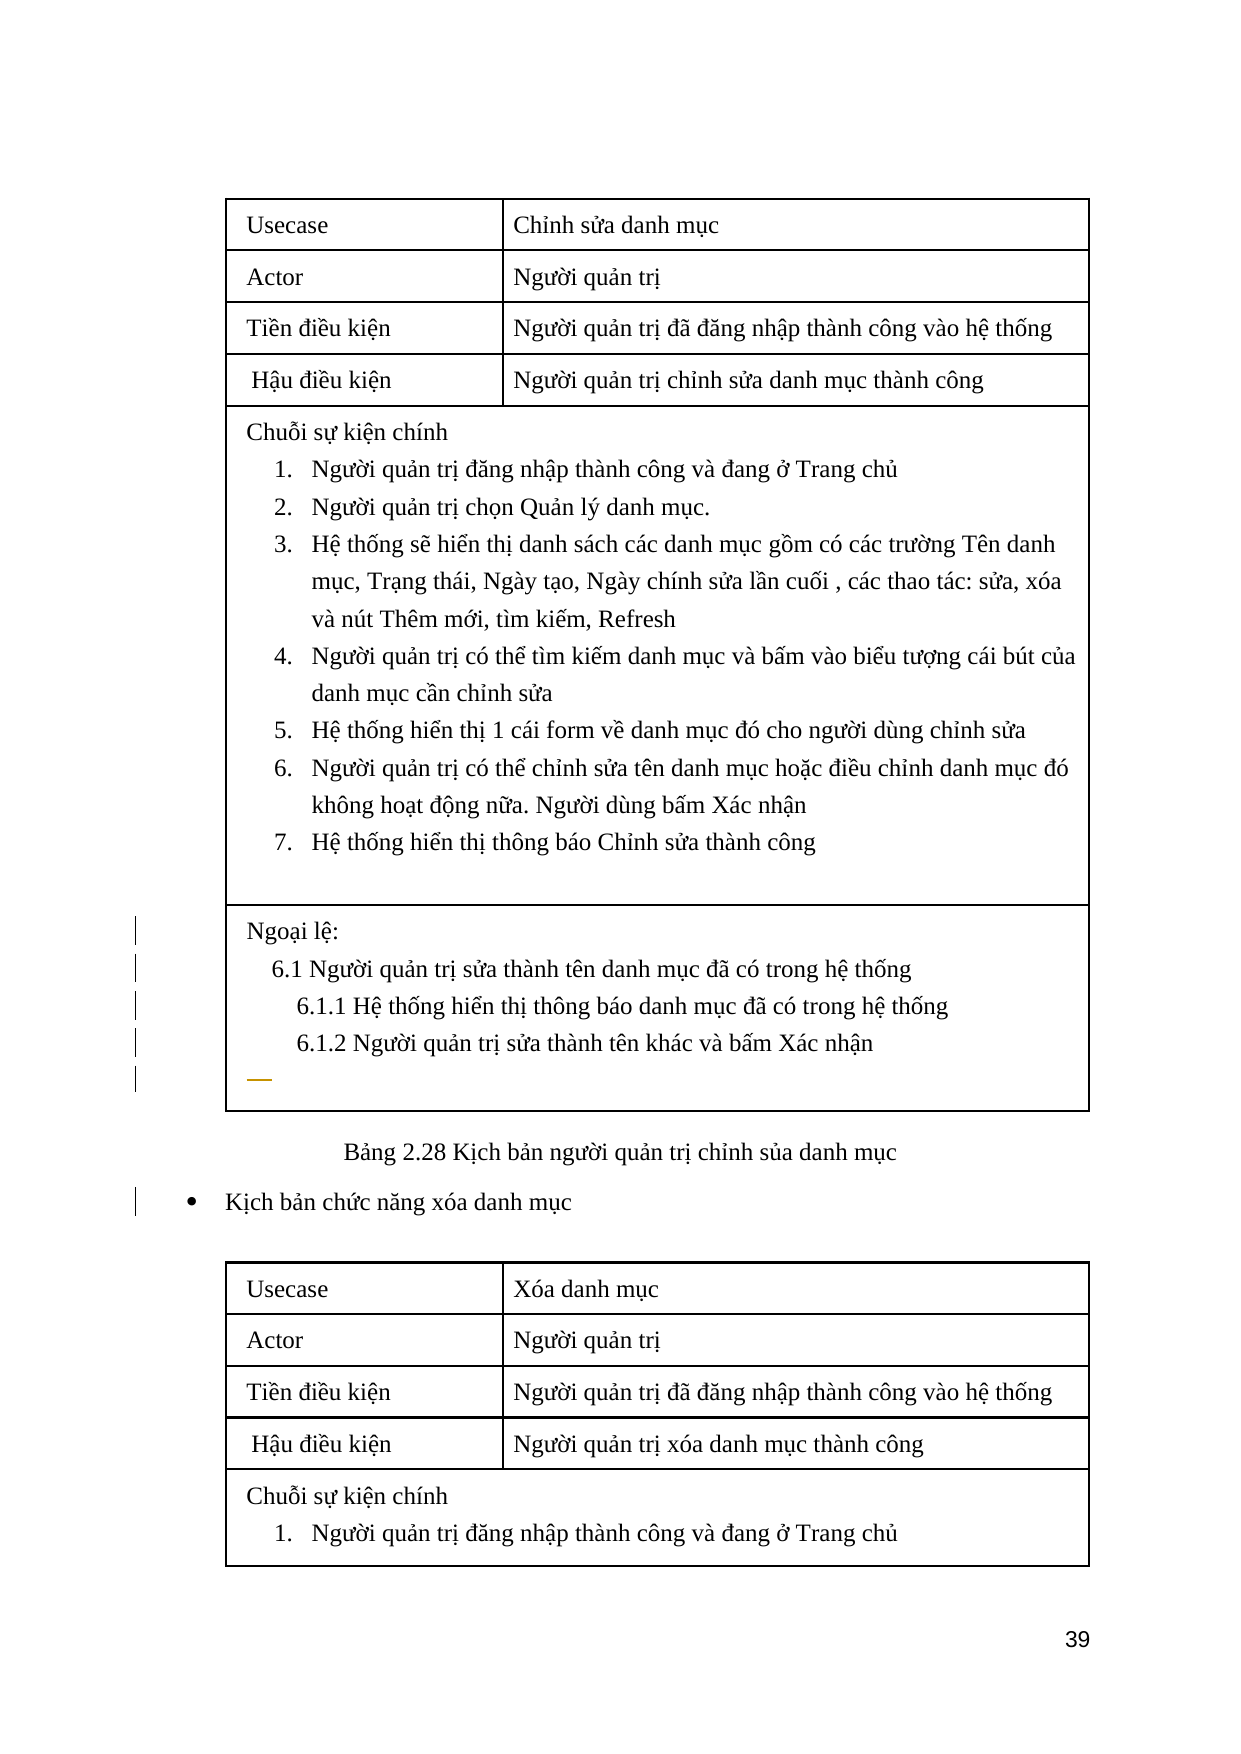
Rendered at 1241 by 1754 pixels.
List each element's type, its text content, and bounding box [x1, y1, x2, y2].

table_header Usecase [227, 200, 502, 249]
table_header Chỉnh sửa danh mục [504, 200, 1088, 249]
table_cell Người quản trị đã đăng nhập thành công vào hệ thống [504, 303, 1088, 353]
table_cell Người quản trị xóa danh mục thành công [504, 1419, 1088, 1468]
table_cell Actor [227, 1315, 502, 1365]
table_cell Người quản trị đã đăng nhập thành công vào hệ thống [504, 1367, 1088, 1416]
table_cell Tiền điều kiện [227, 1367, 502, 1416]
list Kịch bản chức năng xóa danh mục [187, 1187, 1090, 1216]
table_cell Tiền điều kiện [227, 303, 502, 353]
table_cell Người quản trị [504, 251, 1088, 301]
table_cell Người quản trị chỉnh sửa danh mục thành công [504, 355, 1088, 405]
table_header Xóa danh mục [504, 1264, 1088, 1313]
table_cell Hậu điều kiện [227, 1419, 502, 1468]
table_cell Người quản trị [504, 1315, 1088, 1365]
table_header Usecase [227, 1264, 502, 1313]
text Bảng 2.28 Kịch bản người quản trị chỉnh sủa danh mục [150, 1137, 1090, 1166]
table_cell Hậu điều kiện [227, 355, 502, 405]
table_cell Actor [227, 251, 502, 301]
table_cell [227, 1470, 1088, 1565]
table_cell Chuỗi sự kiện chính Người quản trị đăng nhập thành công và đang ở Trang chủ Người quản trị chọn Quản lý danh mục. Hệ thống sẽ hiển thị danh sách các danh mục gồm có các trường Tên danh mục, Trạng thái, Ngày tạo, Ngày chính sửa lần cuối , các thao tác: sửa, xóa và nút Thêm mới, tìm kiếm, Refresh Người quản trị có thể tìm kiếm danh mục và bấm vào biểu tượng cái bút của danh mục cần chỉnh sửa Hệ thống hiển thị 1 cái form về danh mục đó cho người dùng chỉnh sửa Người quản trị có thể chỉnh sửa tên danh mục hoặc điều chỉnh danh mục đó không hoạt động nữa. Người dùng bấm Xác nhận Hệ thống hiển thị thông báo Chỉnh sửa thành công [227, 407, 1088, 904]
table_cell Ngoại lệ: 6.1 Người quản trị sửa thành tên danh mục đã có trong hệ thống 6.1.1 Hệ thống hiển thị thông báo danh mục đã có trong hệ thống 6.1.2 Người quản trị sửa thành tên khác và bấm Xác nhận [227, 906, 1088, 1110]
